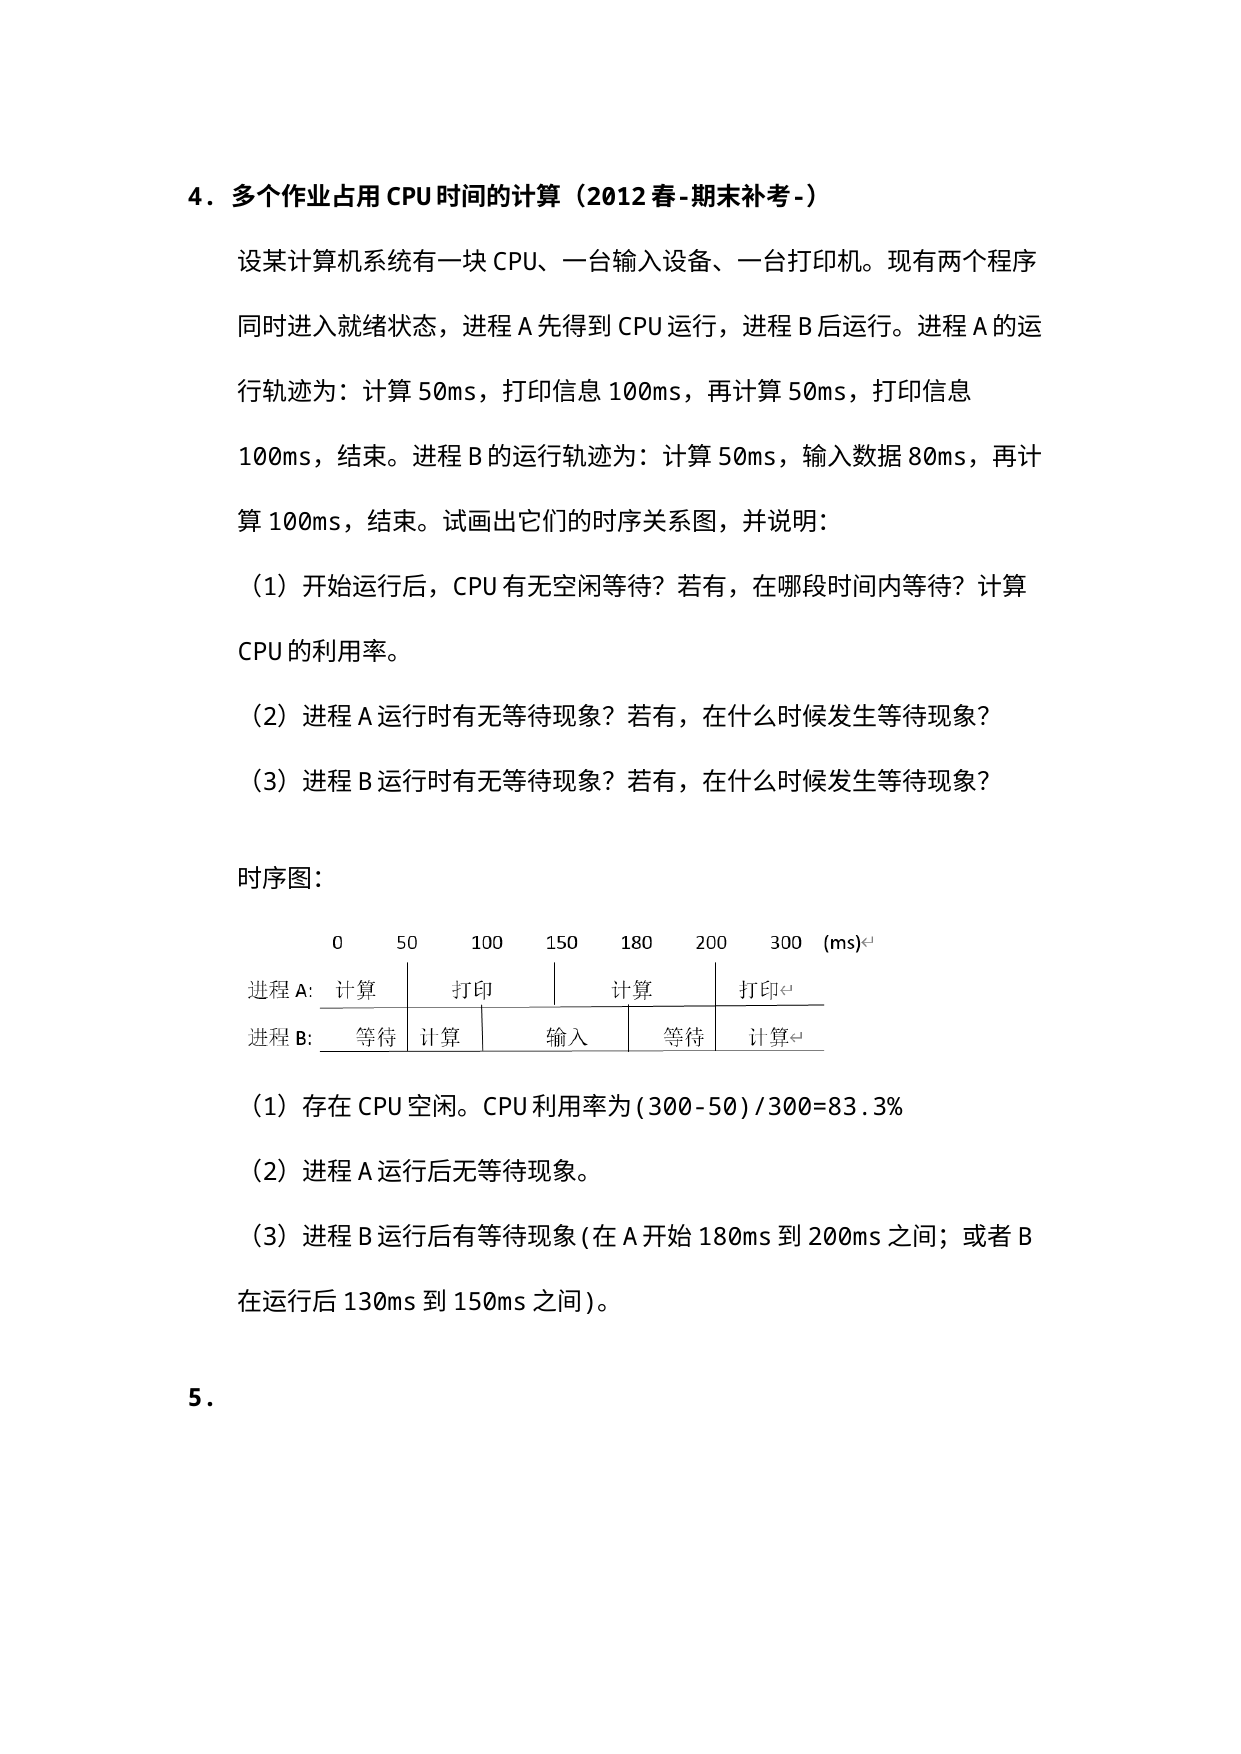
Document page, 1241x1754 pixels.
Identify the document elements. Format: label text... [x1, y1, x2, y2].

text （2）进程A运行后无等待现象。 [237, 1137, 1053, 1202]
text （2）进程A运行时有无等待现象？若有，在什么时候发生等待现象？ [237, 682, 1053, 747]
text （3）进程B运行后有等待现象(在A开始180ms到200ms之间；或者B在运行后130ms到150ms之间)。 [237, 1202, 1053, 1332]
text （1）存在CPU空闲。CPU利用率为(300-50)/300=83.3% [237, 1072, 1053, 1137]
text （1）开始运行后，CPU有无空闲等待？若有，在哪段时间内等待？计算CPU的利用率。 [237, 552, 1053, 682]
text 设某计算机系统有一块CPU、一台输入设备、一台打印机。现有两个程序同时进入就绪状态，进程A先得到CPU运行，进程B后运行。进程A的运行轨迹为：计算50ms，打印信息100ms，再计算50ms，打印信息100ms，结束。进程B的运行轨迹为：计算50ms，输入数据80ms，再计算100ms，结束。试画出它们的时序关系图，并说明： [237, 227, 1053, 552]
text 时序图： [237, 844, 1053, 909]
picture [237, 915, 908, 1067]
list 多个作业占用CPU时间的计算（2012春-期末补考-） [187, 162, 1053, 227]
text （3）进程B运行时有无等待现象？若有，在什么时候发生等待现象？ [237, 747, 1053, 812]
